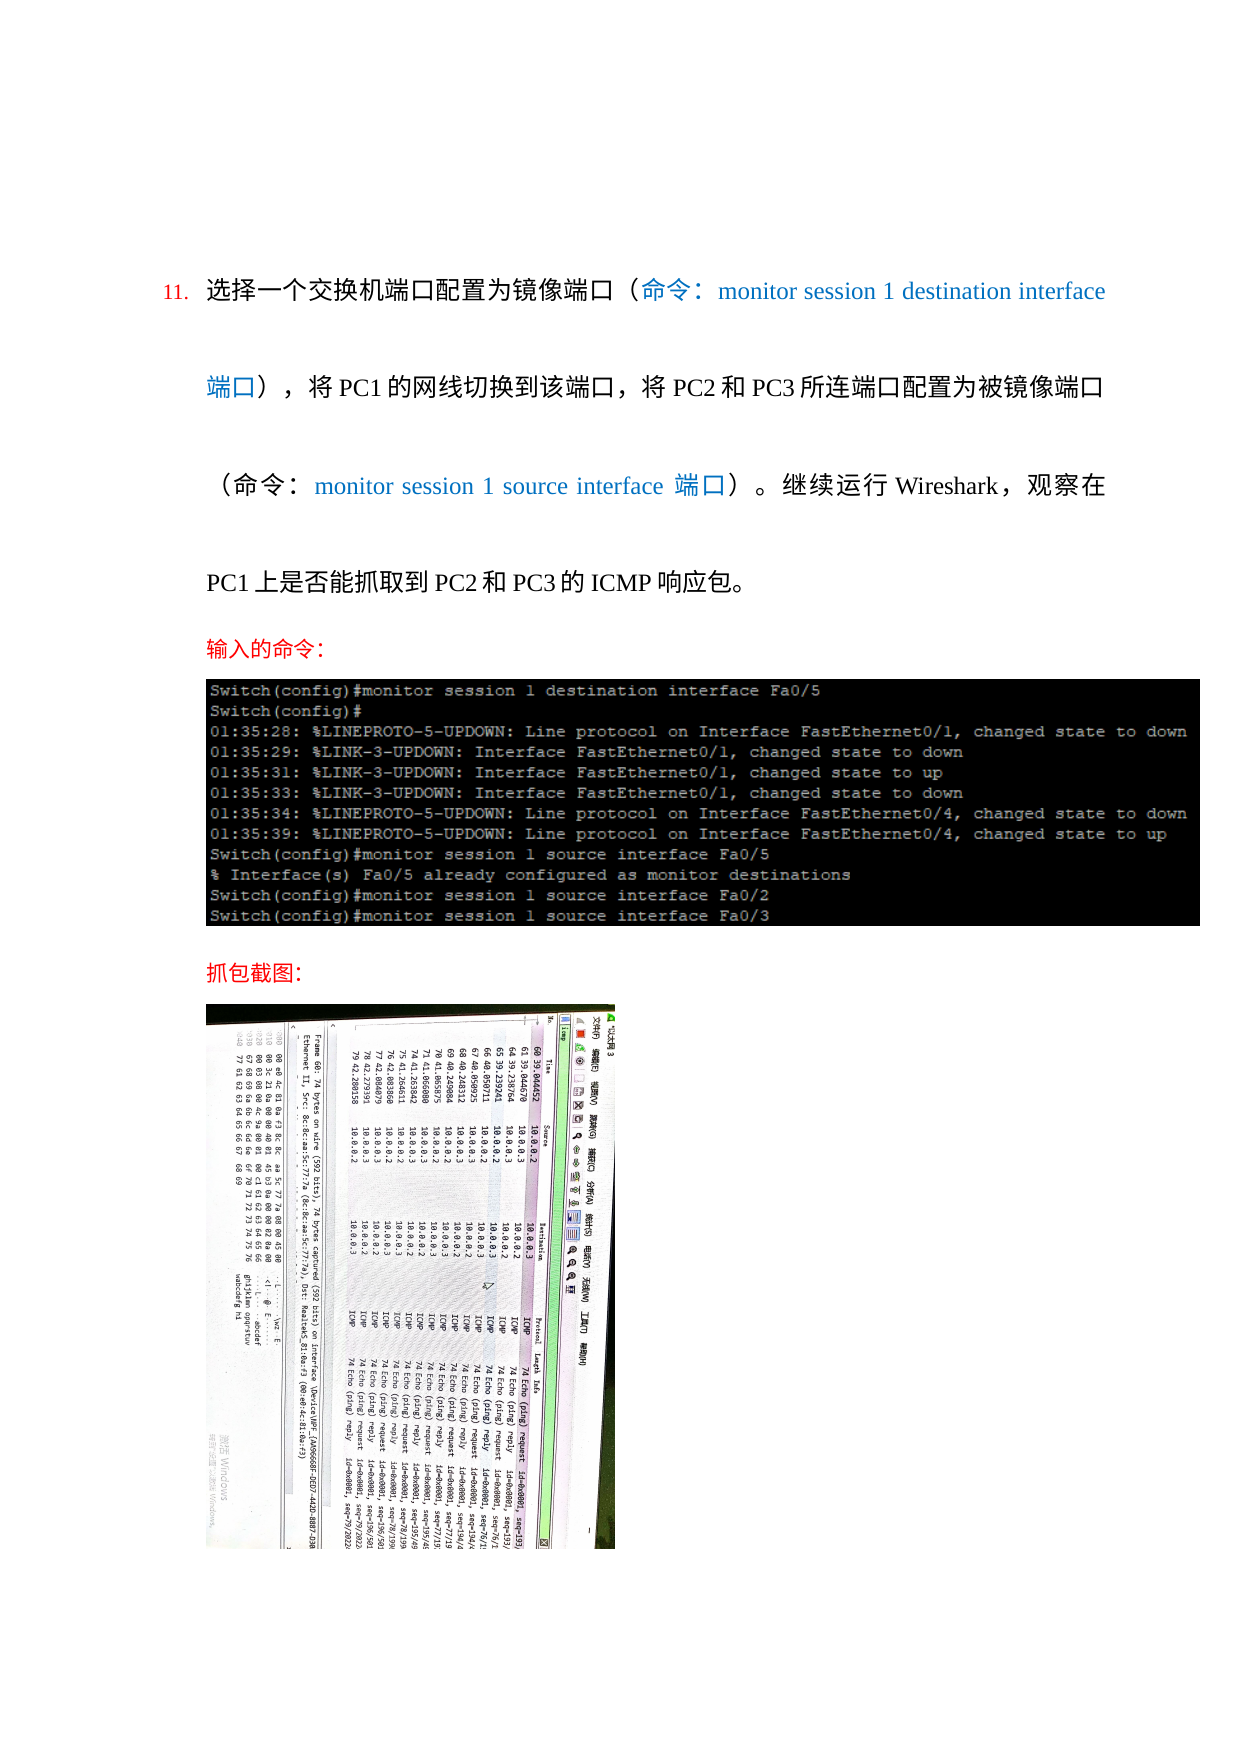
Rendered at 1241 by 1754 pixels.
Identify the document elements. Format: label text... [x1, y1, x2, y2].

picture [206, 1004, 615, 1549]
text 输入的命令： [206, 631, 1106, 664]
picture [206, 679, 1200, 926]
text 抓包截图： [206, 926, 1106, 988]
list 选择一个交换机端口配置为镜像端口（命令：monitor session 1 destination interface 端口），将PC1的网线切换到该端口，将PC2和PC3所连端口配置为被镜像端口（命令：monitor session 1 source interface 端口）。继续运行Wireshark，观察在PC1上是否能抓取到PC2和PC3的ICMP响应包。 [162, 256, 1106, 613]
